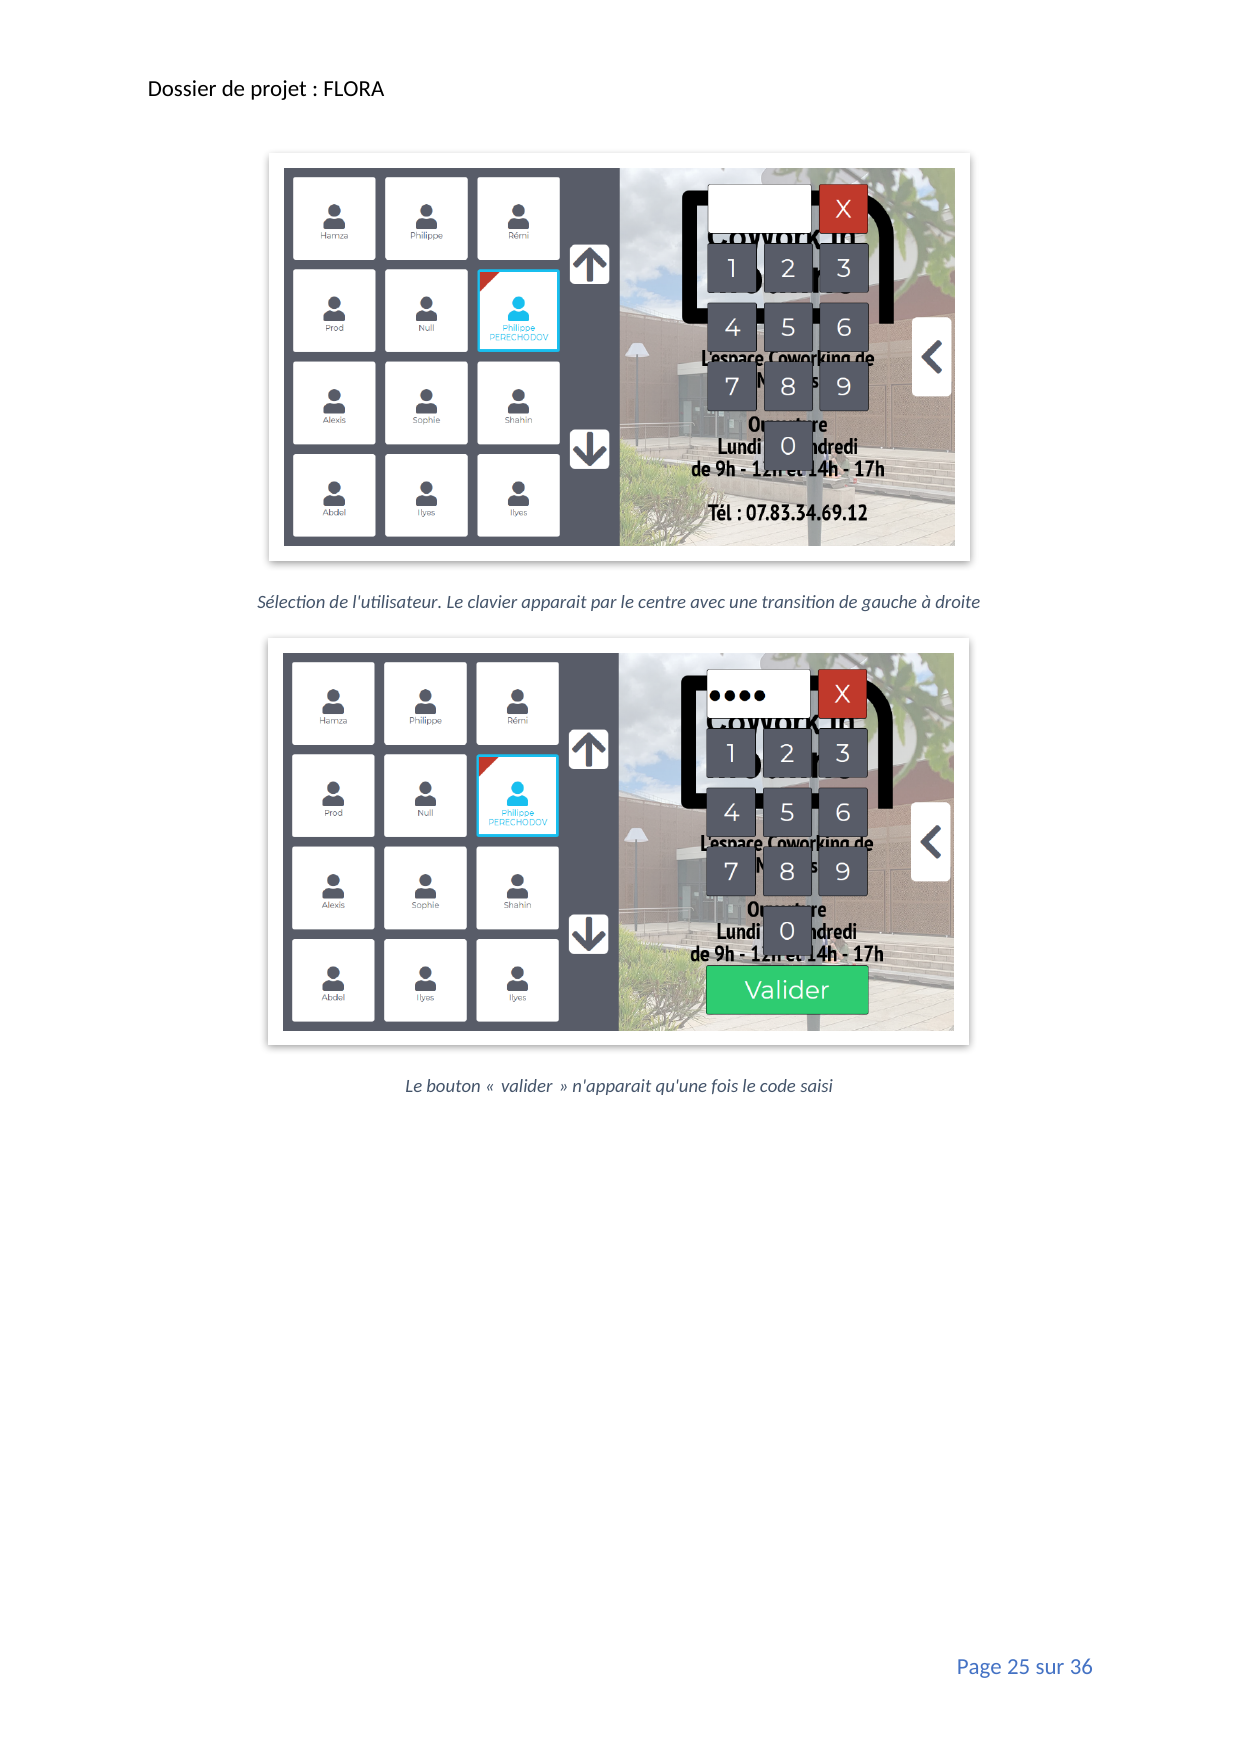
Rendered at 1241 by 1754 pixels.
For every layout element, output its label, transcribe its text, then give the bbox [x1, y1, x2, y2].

text Sélection de l'utilisateur. Le clavier apparait par le centre avec une transition de gauche à droite [148, 590, 1093, 613]
picture [284, 168, 955, 546]
text Le bouton « valider » n'apparait qu'une fois le code saisi [148, 1074, 1093, 1097]
picture [283, 653, 954, 1031]
